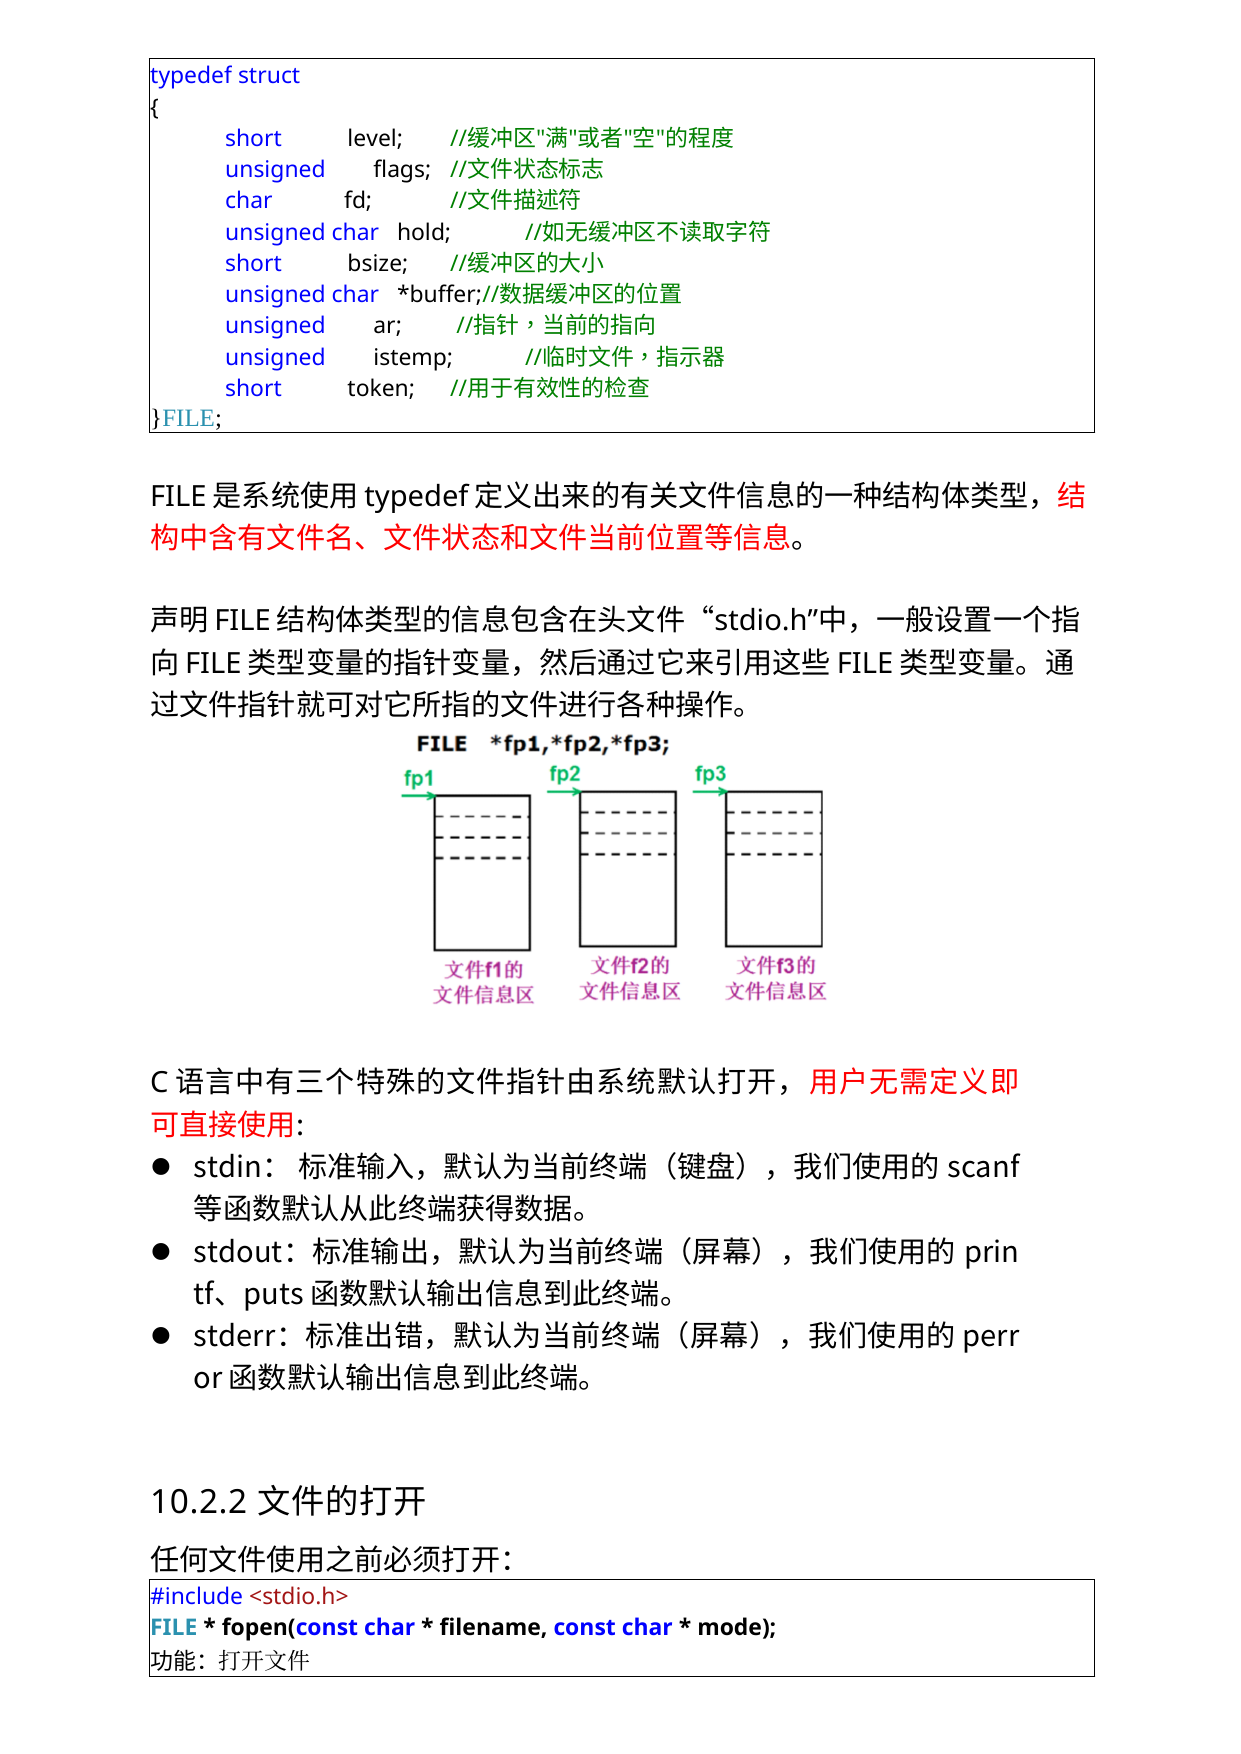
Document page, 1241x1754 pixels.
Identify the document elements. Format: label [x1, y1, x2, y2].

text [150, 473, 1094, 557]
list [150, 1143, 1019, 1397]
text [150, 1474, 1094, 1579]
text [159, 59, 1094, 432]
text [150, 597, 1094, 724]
picture [390, 724, 855, 1017]
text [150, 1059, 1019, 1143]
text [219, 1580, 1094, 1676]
